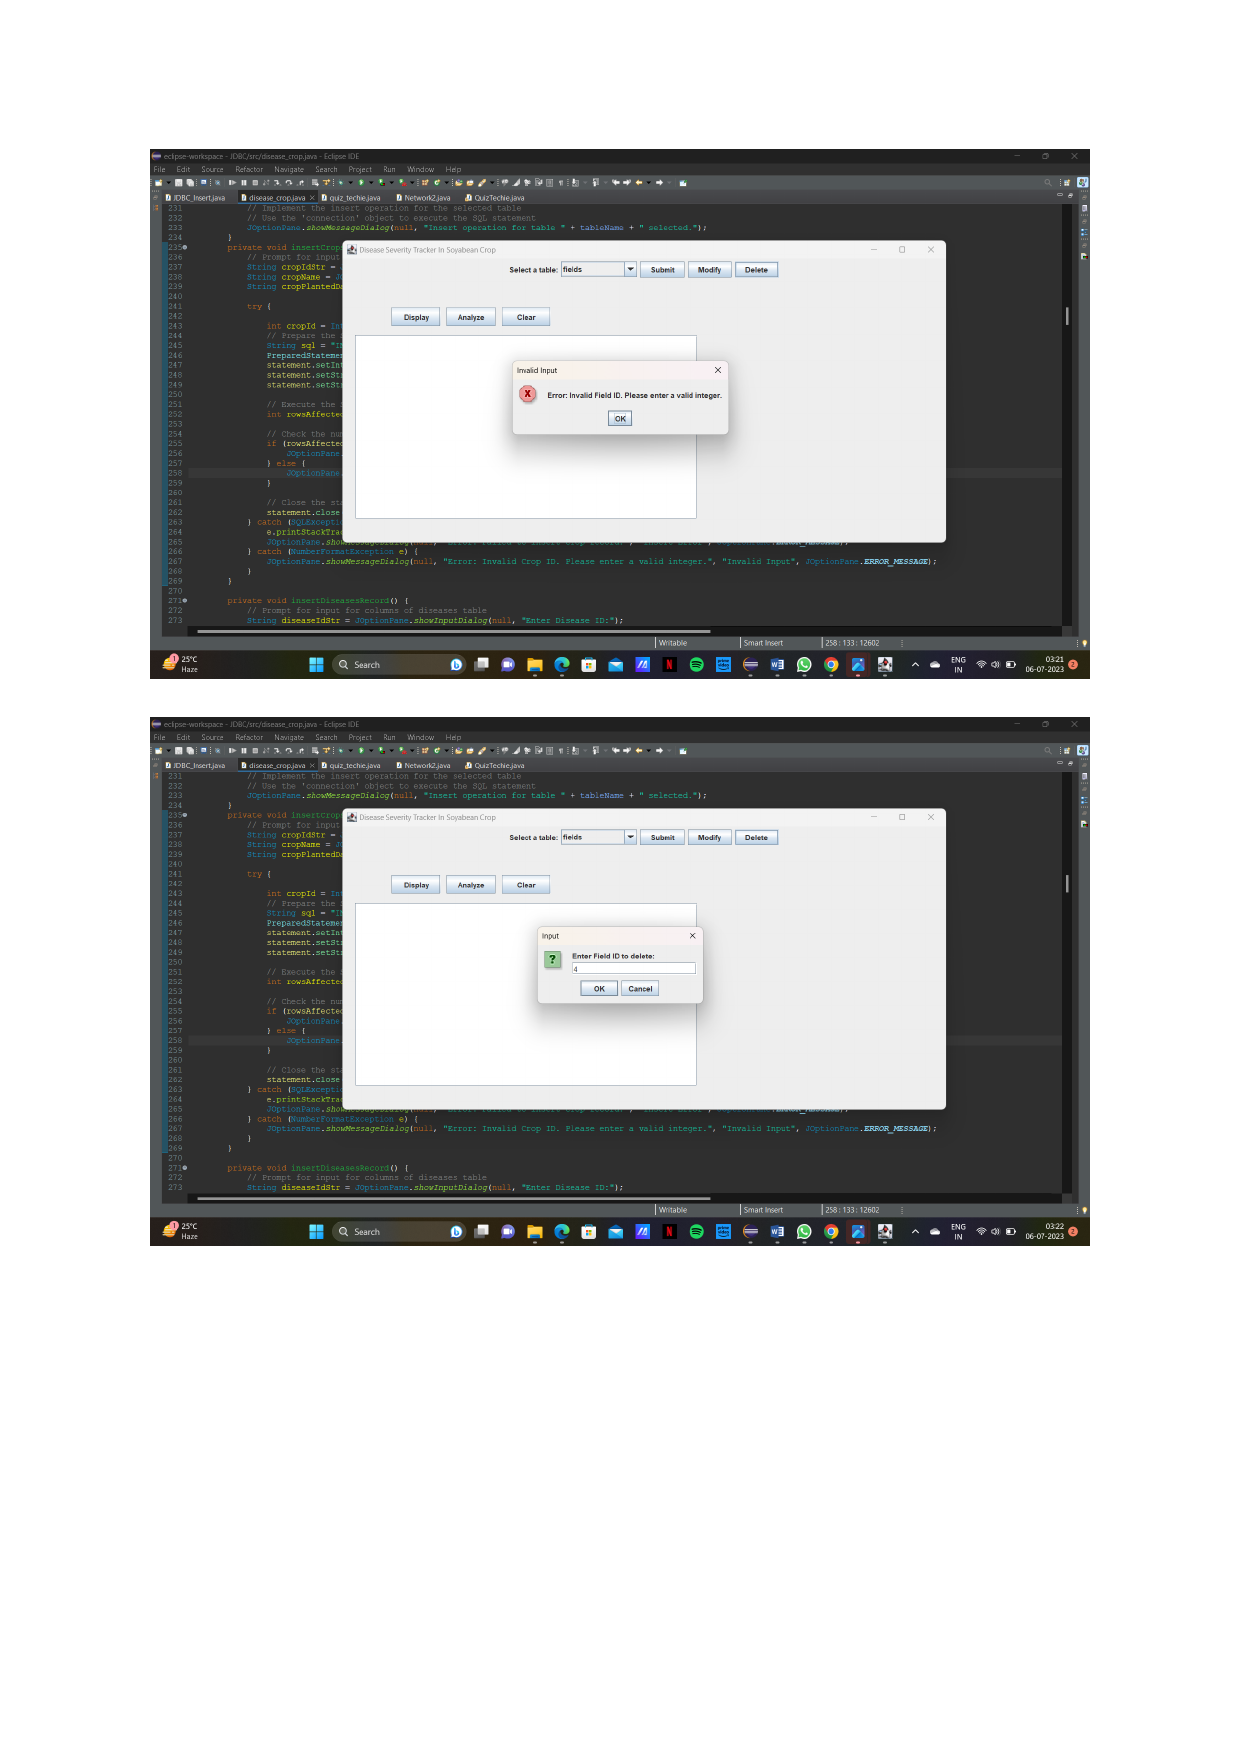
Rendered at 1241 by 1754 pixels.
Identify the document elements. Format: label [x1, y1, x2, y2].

picture [150, 717, 1090, 1246]
picture [150, 149, 1090, 679]
